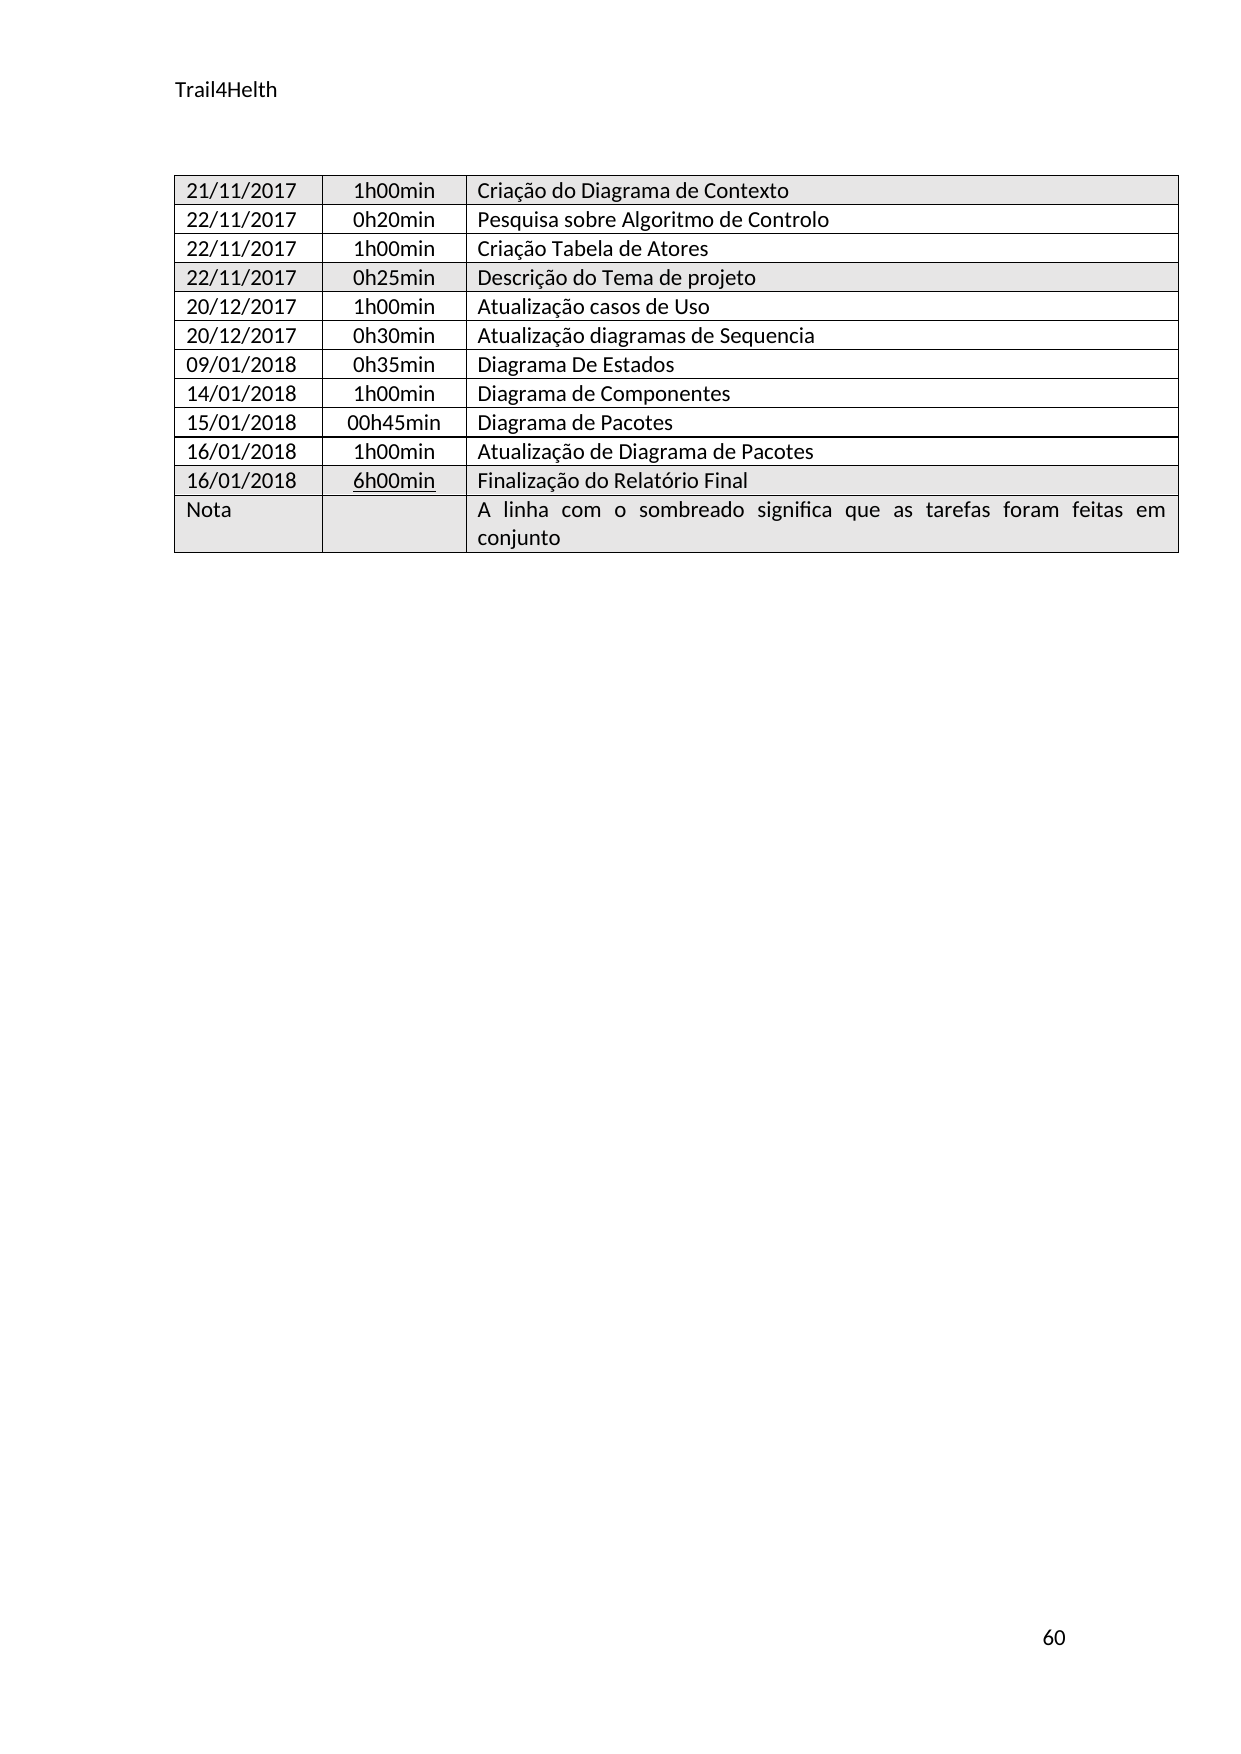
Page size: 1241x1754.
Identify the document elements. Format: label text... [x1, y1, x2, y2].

table_cell Descrição do Tema de projeto [467, 263, 1178, 291]
table_cell 1h00min [323, 292, 466, 320]
table_cell Diagrama de Componentes [467, 379, 1178, 407]
table_cell Diagrama De Estados [467, 350, 1178, 378]
table_cell A linha com o sombreado significa que as tarefas foram feitas em conjunto [467, 496, 1178, 552]
table_cell Criação do Diagrama de Contexto [467, 176, 1178, 204]
table_cell 0h30min [323, 321, 466, 349]
table_cell Atualização casos de Uso [467, 292, 1178, 320]
table_cell 1h00min [323, 176, 466, 204]
table_cell 0h20min [323, 205, 466, 233]
table_cell [323, 496, 466, 552]
table_cell 1h00min [323, 234, 466, 262]
table_cell Finalização do Relatório Final [467, 466, 1178, 494]
table_cell 00h45min [323, 408, 466, 436]
table_cell 20/12/2017 [175, 321, 322, 349]
table_cell Criação Tabela de Atores [467, 234, 1178, 262]
table_cell 16/01/2018 [175, 438, 322, 465]
table_cell 0h35min [323, 350, 466, 378]
table_cell 15/01/2018 [175, 408, 322, 436]
table_cell 0h25min [323, 263, 466, 291]
table_cell 1h00min [323, 379, 466, 407]
table_cell Nota [175, 496, 322, 552]
table_cell 22/11/2017 [175, 205, 322, 233]
table_cell 22/11/2017 [175, 263, 322, 291]
table_cell 6h00min [323, 466, 466, 494]
table_cell Atualização de Diagrama de Pacotes [467, 438, 1178, 465]
table_cell 22/11/2017 [175, 234, 322, 262]
table_cell Pesquisa sobre Algoritmo de Controlo [467, 205, 1178, 233]
table_cell 09/01/2018 [175, 350, 322, 378]
table_cell 21/11/2017 [175, 176, 322, 204]
table_cell 20/12/2017 [175, 292, 322, 320]
table_cell 16/01/2018 [175, 466, 322, 494]
table_cell Diagrama de Pacotes [467, 408, 1178, 436]
table_cell 1h00min [323, 438, 466, 465]
table_cell 14/01/2018 [175, 379, 322, 407]
table_cell Atualização diagramas de Sequencia [467, 321, 1178, 349]
